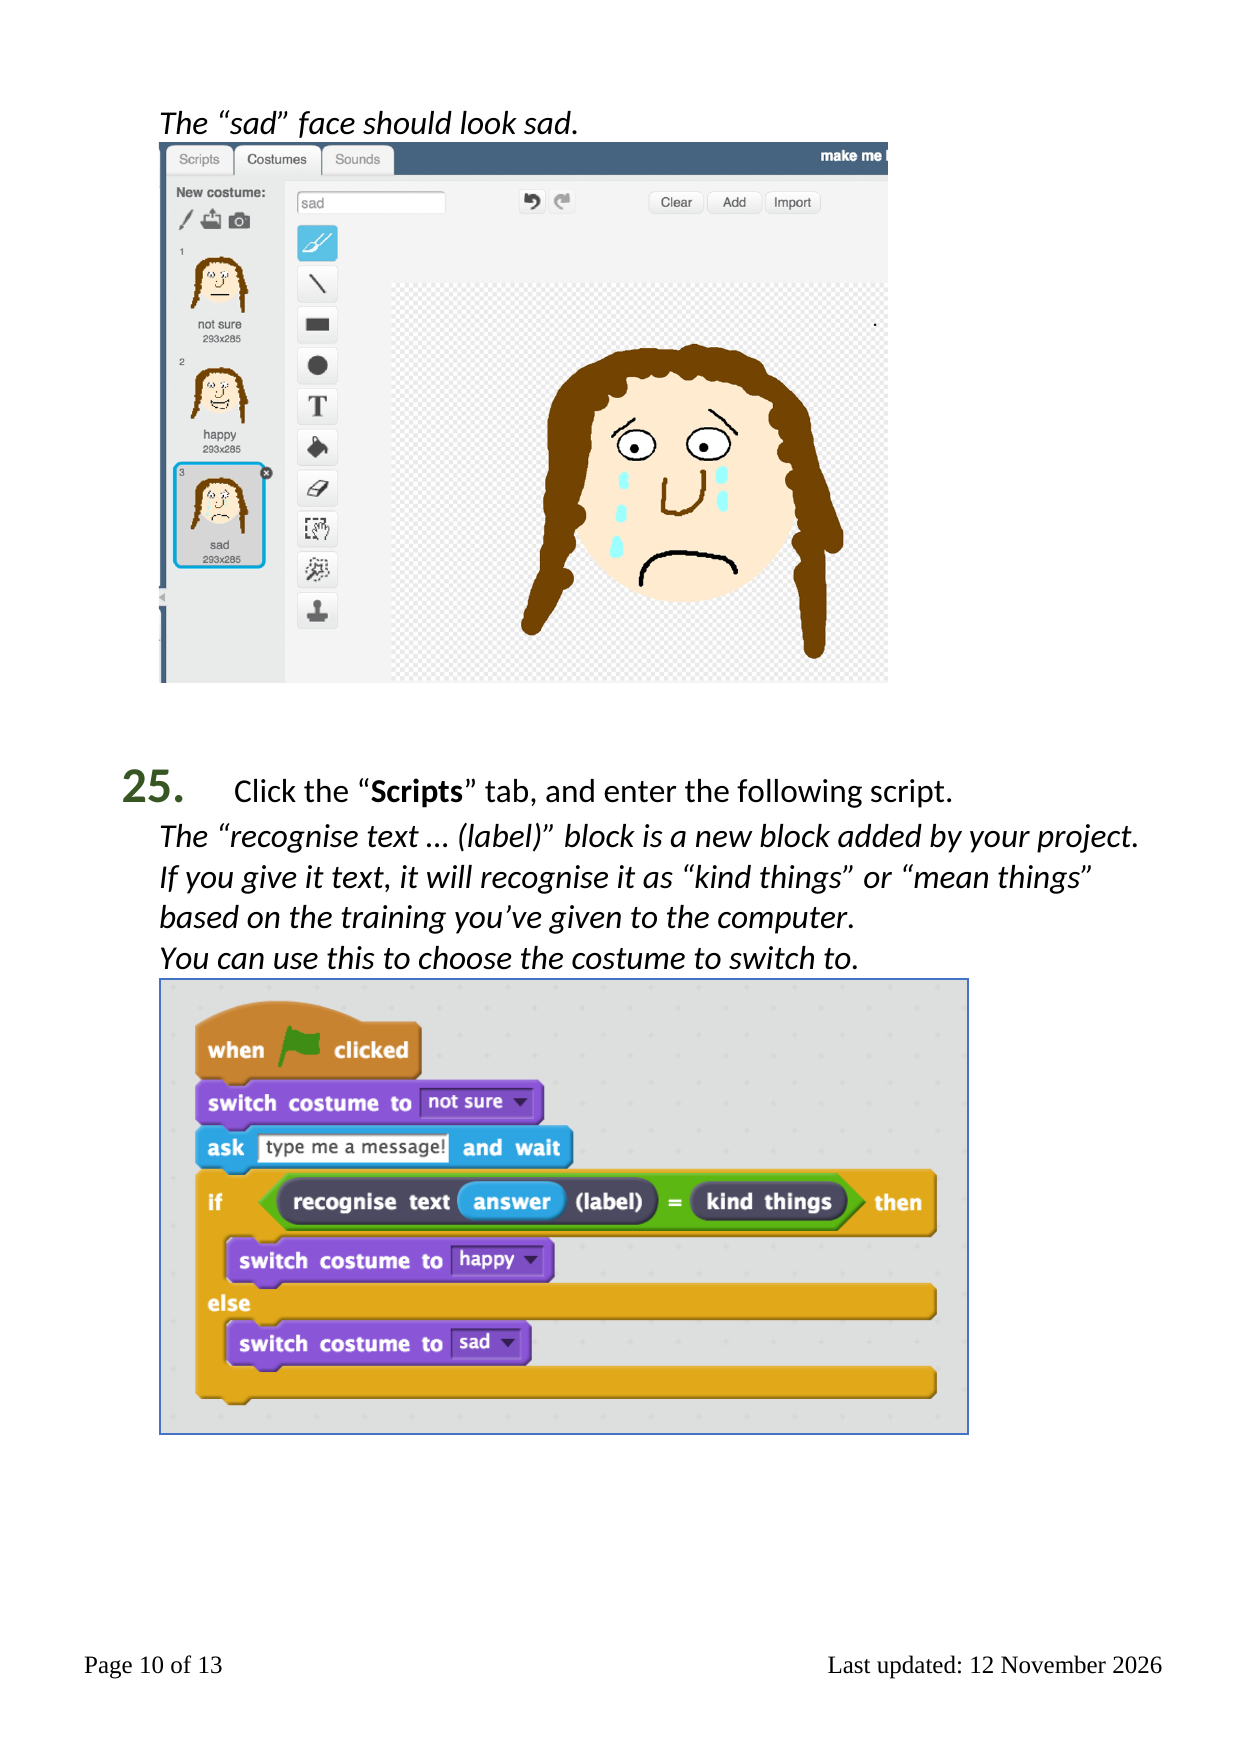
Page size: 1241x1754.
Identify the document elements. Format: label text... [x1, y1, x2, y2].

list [121, 102, 1164, 683]
picture [161, 980, 967, 1433]
picture [158, 142, 888, 683]
